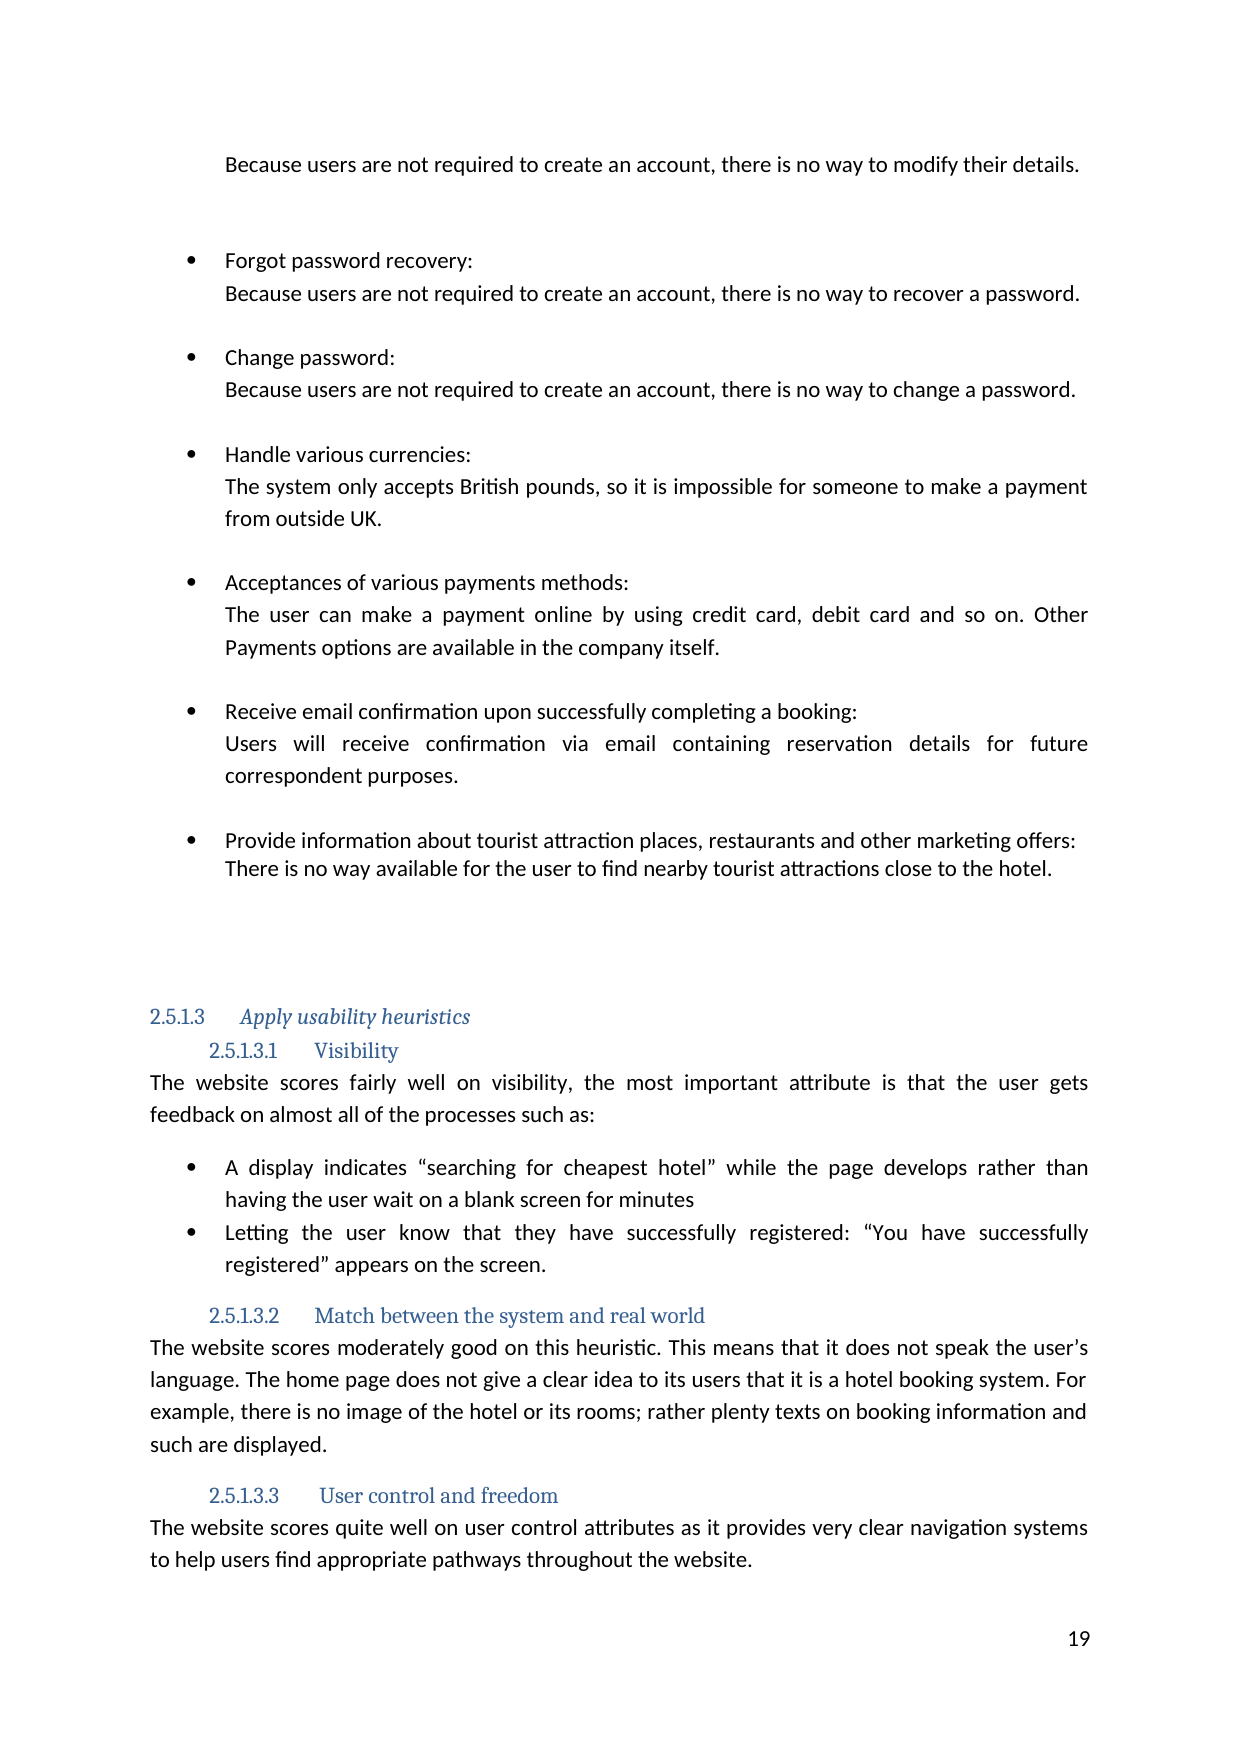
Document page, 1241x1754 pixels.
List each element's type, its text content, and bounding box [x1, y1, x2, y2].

text The website scores fairly well on visibility, the most important attribute is that the user gets feedback on almost all of the processes such as: [150, 1068, 1090, 1128]
list Forgot password recovery: [187, 247, 1090, 274]
subtitle Visibility [209, 1038, 1090, 1064]
subtitle Apply usability heuristics [150, 1003, 1090, 1030]
text The website scores moderately good on this heuristic. This means that it does not speak the user’s language. The home page does not give a clear idea to its users that it is a hotel booking system. For example, there is no image of the hotel or its rooms; rather plenty texts on booking information and such are displayed. [150, 1333, 1090, 1458]
list Provide information about tourist attraction places, restaurants and other marketing offers: [187, 826, 1090, 854]
list Because users are not required to create an account, there is no way to recover a password. [225, 279, 1090, 307]
list There is no way available for the user to find nearby tourist attractions close to the hotel. [225, 854, 1090, 882]
list Handle various currencies: [187, 440, 1090, 468]
list The user can make a payment online by using credit card, debit card and so on. Other Payments options are available in the company itself. [225, 601, 1090, 661]
list Change password: [187, 343, 1090, 371]
subtitle User control and freedom [209, 1483, 1090, 1509]
list Receive email confirmation upon successfully completing a booking: [187, 697, 1090, 725]
list Because users are not required to create an account, there is no way to modify their details. [225, 150, 1090, 178]
list The system only accepts British pounds, so it is impossible for someone to make a payment from outside UK. [225, 472, 1090, 532]
text The website scores quite well on user control attributes as it provides very clear navigation systems to help users find appropriate pathways throughout the website. [150, 1513, 1090, 1573]
list A display indicates “searching for cheapest hotel” while the page develops rather than having the user wait on a blank screen for minutes [187, 1153, 1090, 1213]
list Users will receive confirmation via email containing reservation details for future correspondent purposes. [225, 729, 1090, 789]
subtitle Match between the system and real world [209, 1303, 1090, 1329]
list Acceptances of various payments methods: [187, 568, 1090, 596]
list Letting the user know that they have successfully registered: “You have successfully registered” appears on the screen. [187, 1218, 1090, 1278]
list Because users are not required to create an account, there is no way to change a password. [225, 375, 1090, 403]
